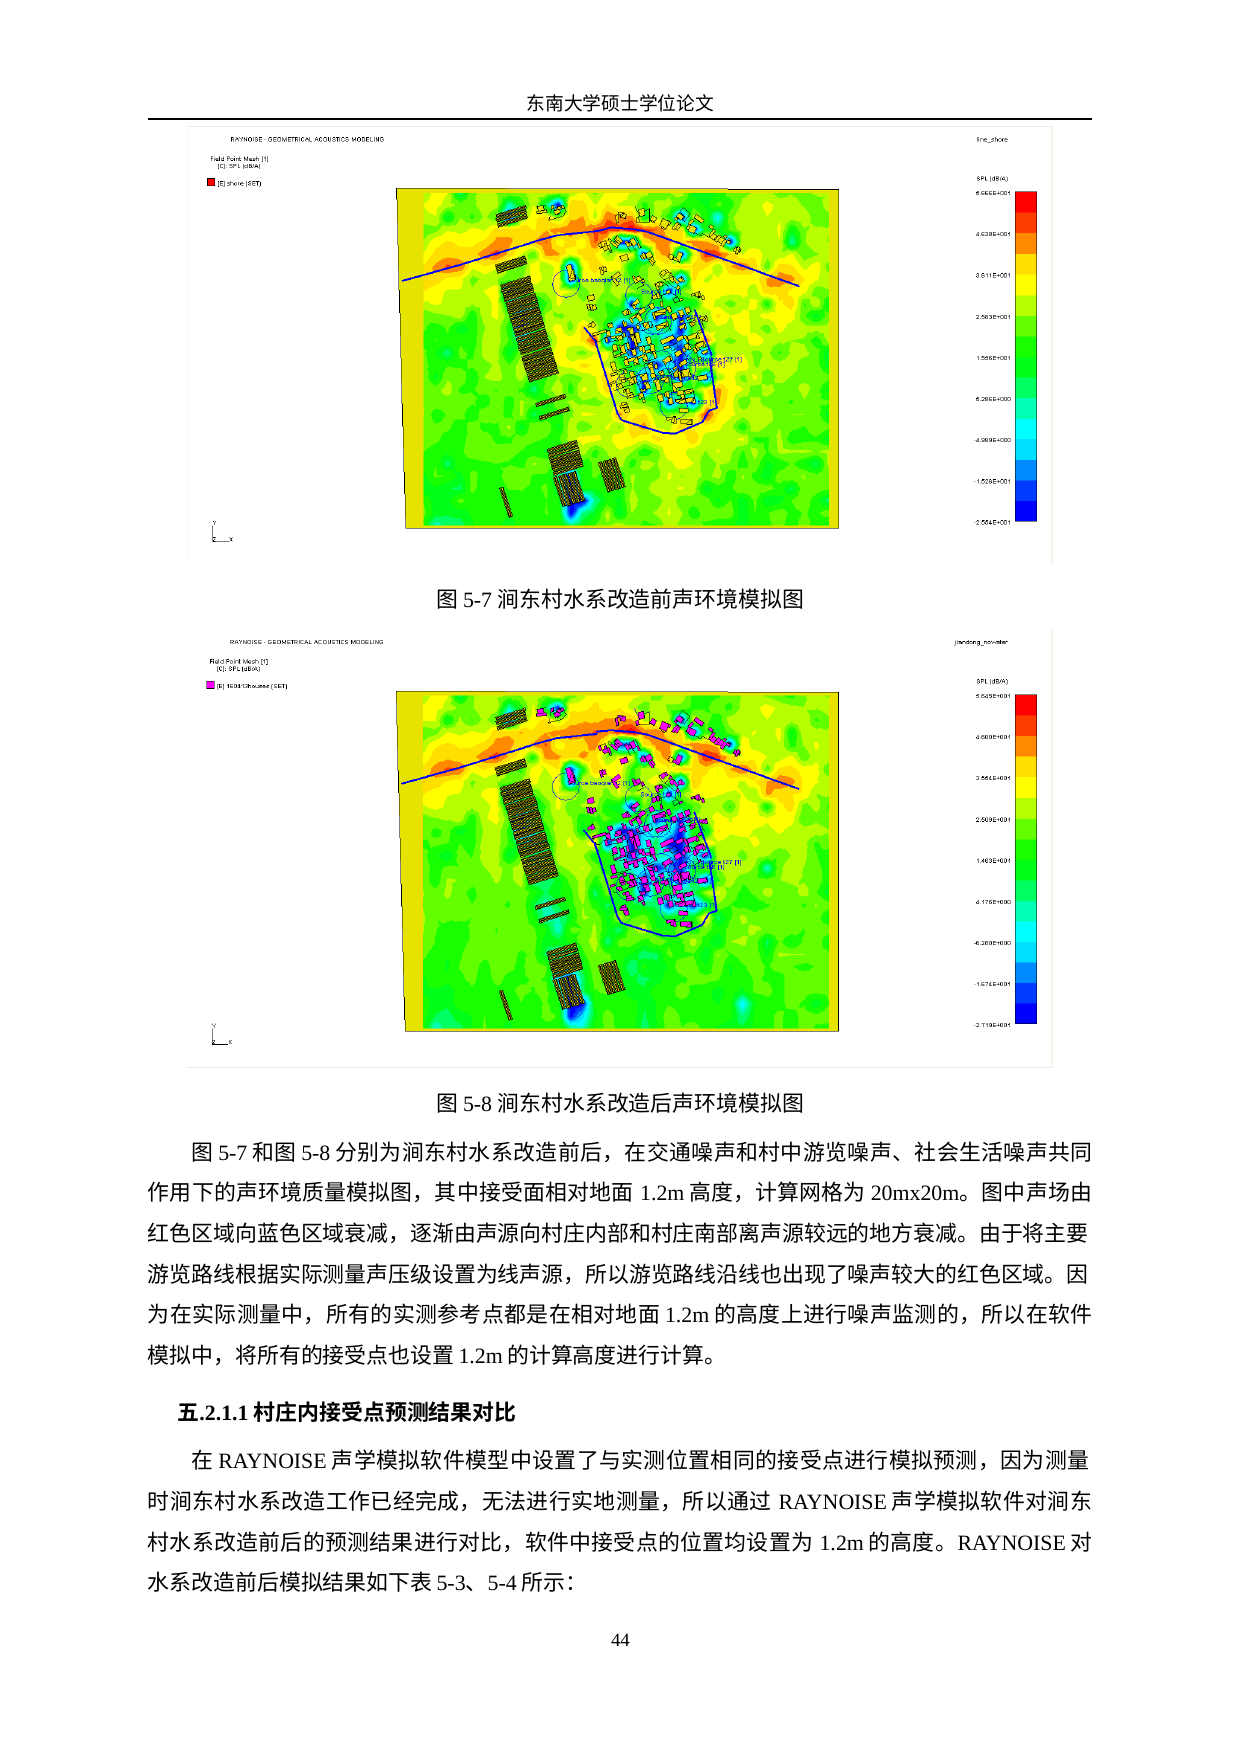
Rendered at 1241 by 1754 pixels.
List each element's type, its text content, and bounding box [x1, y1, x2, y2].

text 在RAYNOISE声学模拟软件模型中设置了与实测位置相同的接受点进行模拟预测，因为测量时涧东村水系改造工作已经完成，无法进行实地测量，所以通过RAYNOISE声学模拟软件对涧东村水系改造前后的预测结果进行对比，软件中接受点的位置均设置为1.2m的高度。RAYNOISE对水系改造前后模拟结果如下表5-3、5-4所示： [148, 1443, 1092, 1597]
text 村庄内接受点预测结果对比 [177, 1394, 1092, 1427]
text 图5-7和图5-8分别为涧东村水系改造前后，在交通噪声和村中游览噪声、社会生活噪声共同作用下的声环境质量模拟图，其中接受面相对地面1.2m高度，计算网格为20mx20m。图中声场由红色区域向蓝色区域衰减，逐渐由声源向村庄内部和村庄南部离声源较远的地方衰减。由于将主要游览路线根据实际测量声压级设置为线声源，所以游览路线沿线也出现了噪声较大的红色区域。因为在实际测量中，所有的实测参考点都是在相对地面1.2m的高度上进行噪声监测的，所以在软件模拟中，将所有的接受点也设置1.2m的计算高度进行计算。 [148, 1134, 1092, 1370]
text 图5-7 涧东村水系改造前声环境模拟图 [148, 582, 1092, 614]
picture [187, 630, 1053, 1068]
picture [187, 126, 1053, 564]
text 图5-8 涧东村水系改造后声环境模拟图 [148, 1086, 1092, 1118]
